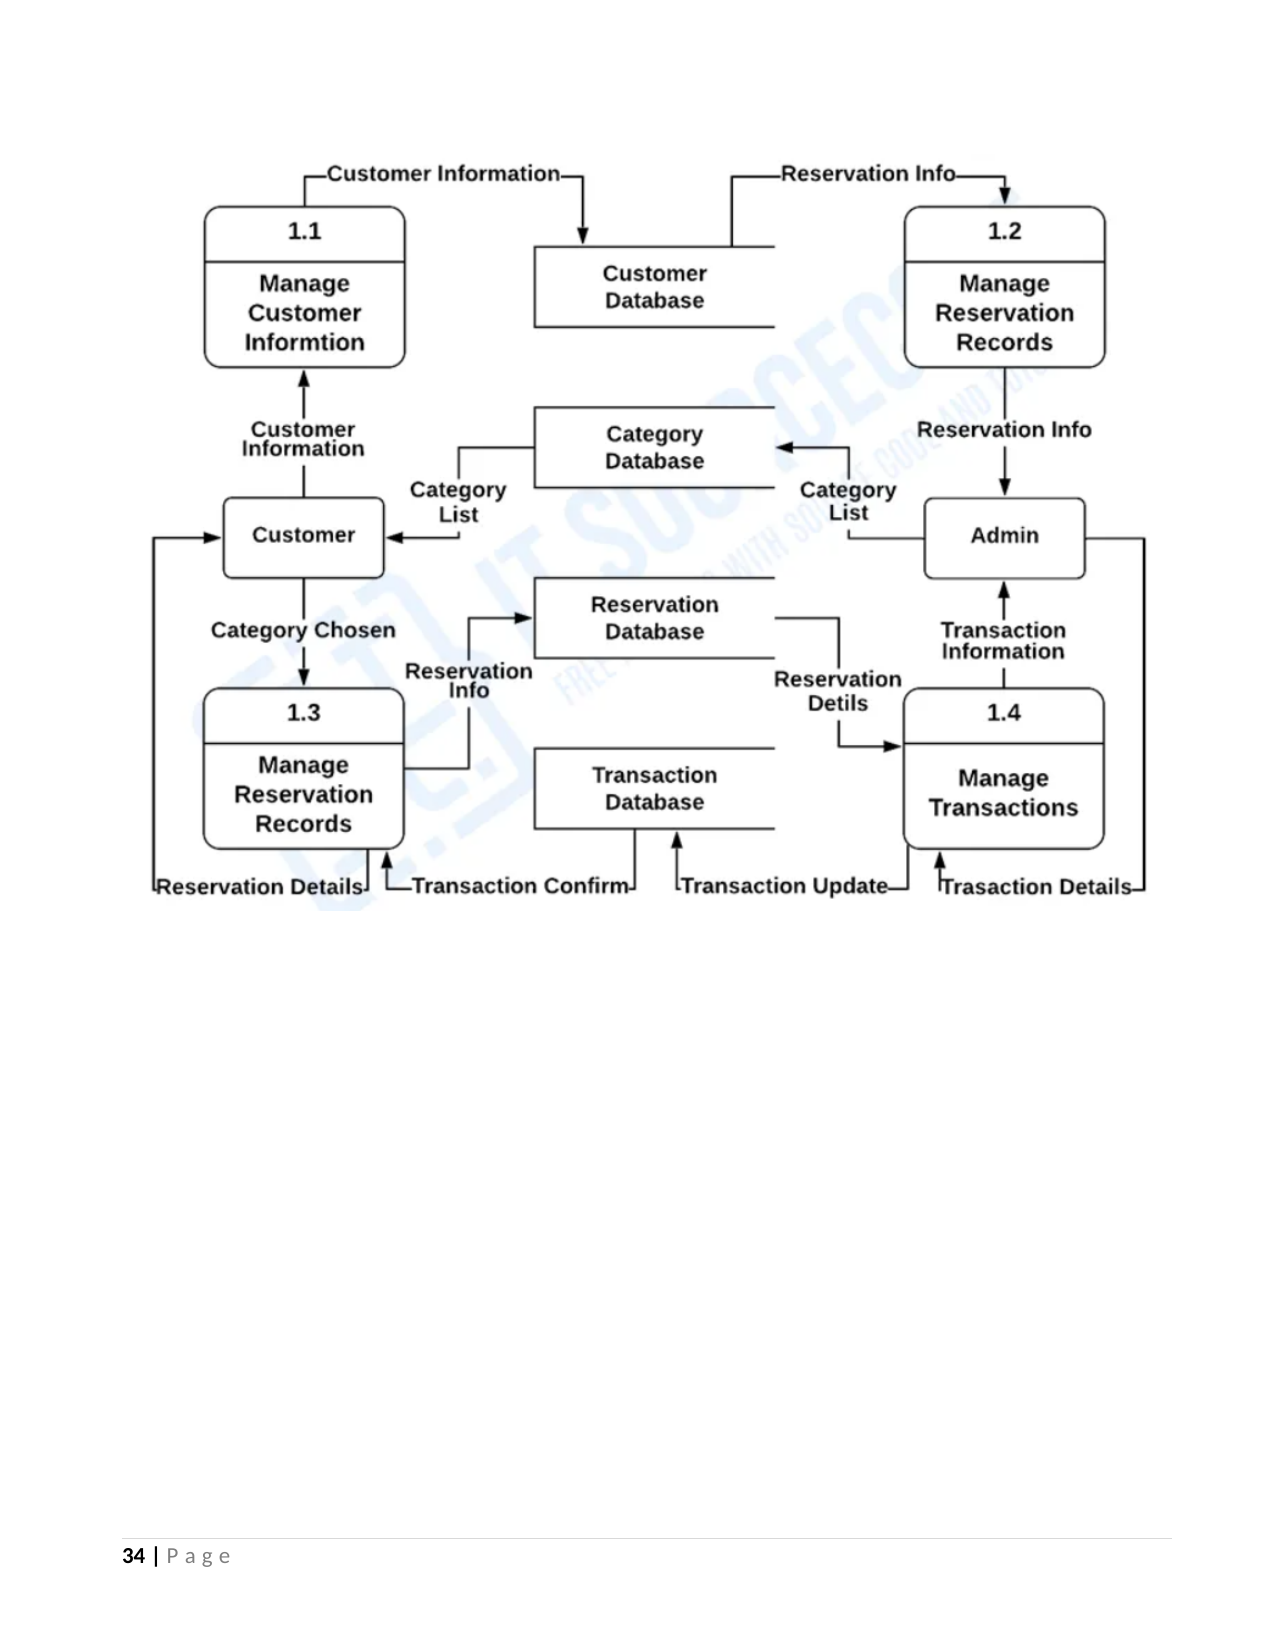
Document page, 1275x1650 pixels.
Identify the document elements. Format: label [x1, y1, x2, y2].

picture [122, 150, 1172, 911]
